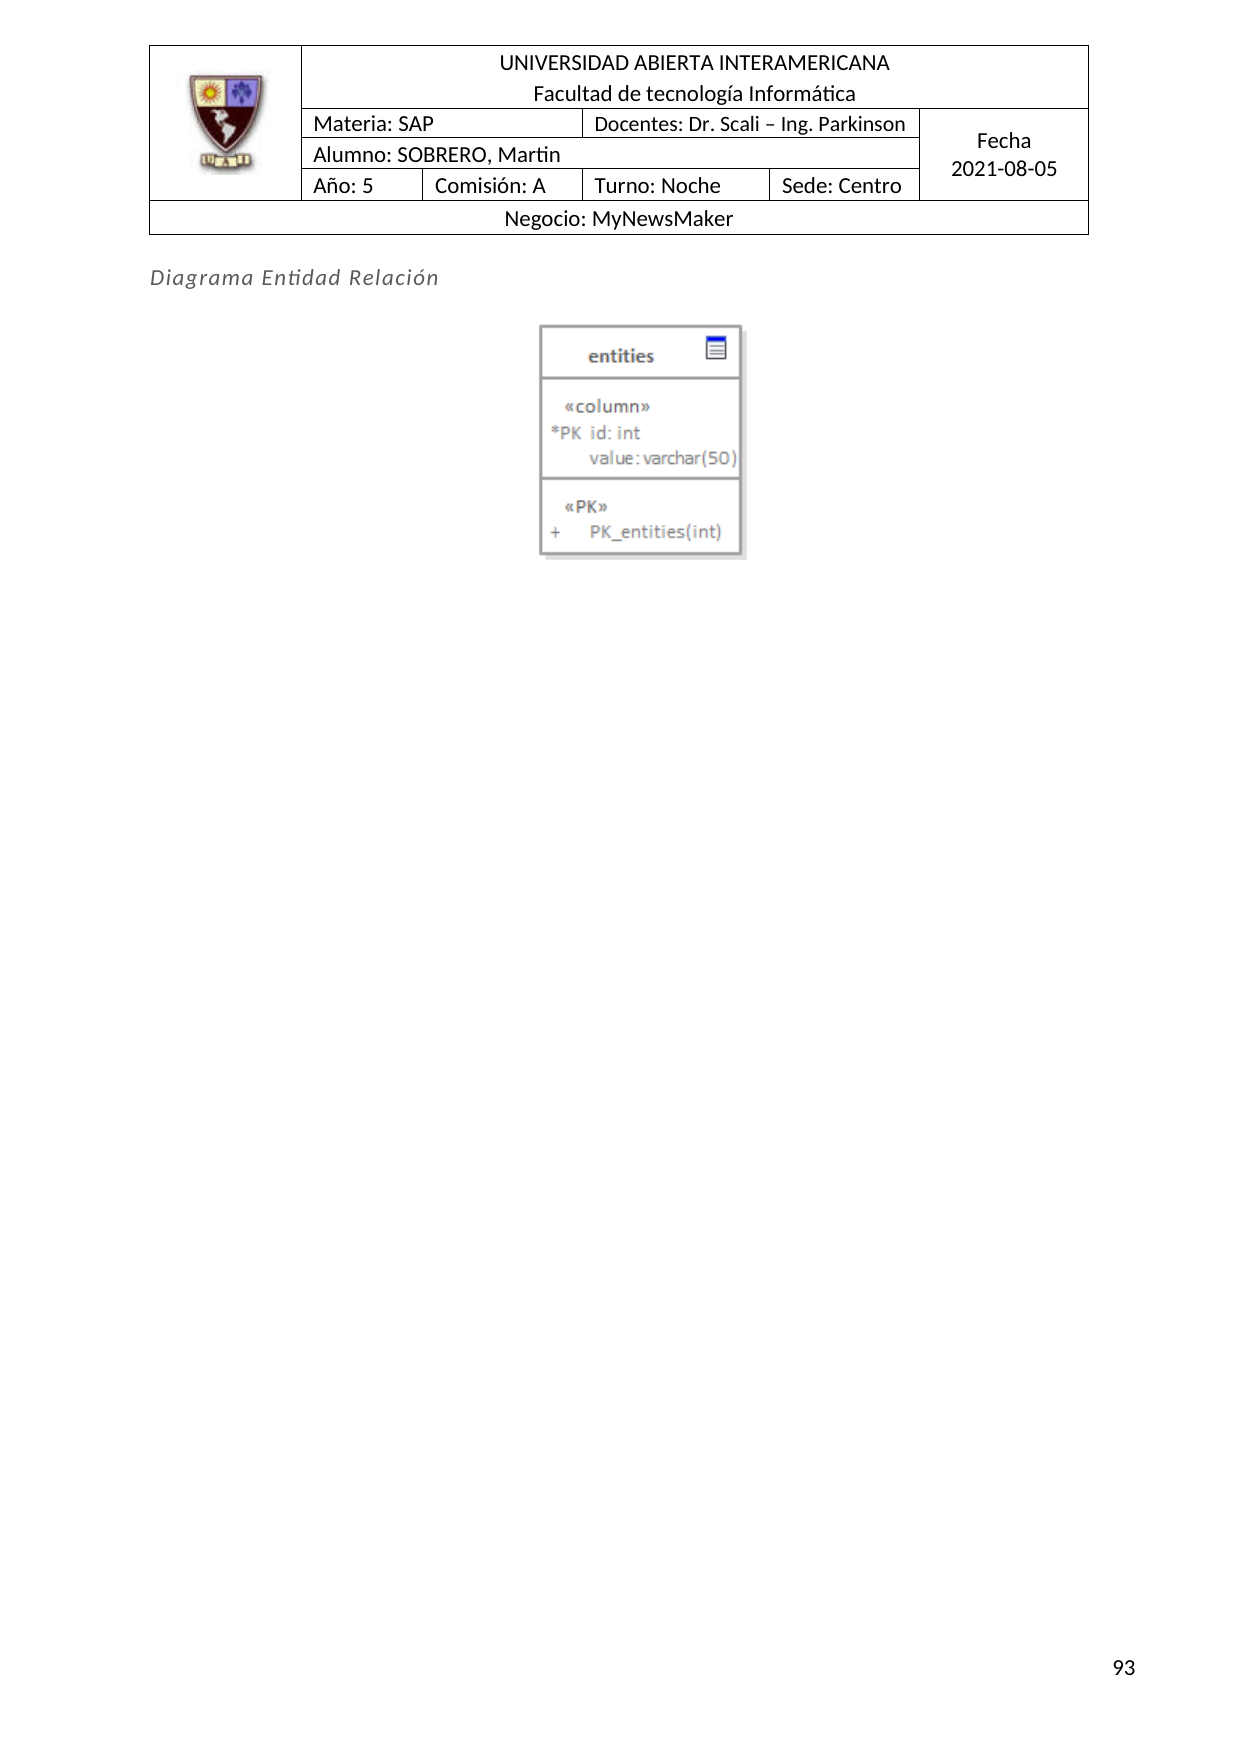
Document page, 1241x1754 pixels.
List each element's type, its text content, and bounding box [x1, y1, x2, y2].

subtitle Diagrama Entidad Relación [150, 263, 1135, 291]
picture [175, 67, 276, 180]
picture [531, 311, 755, 568]
